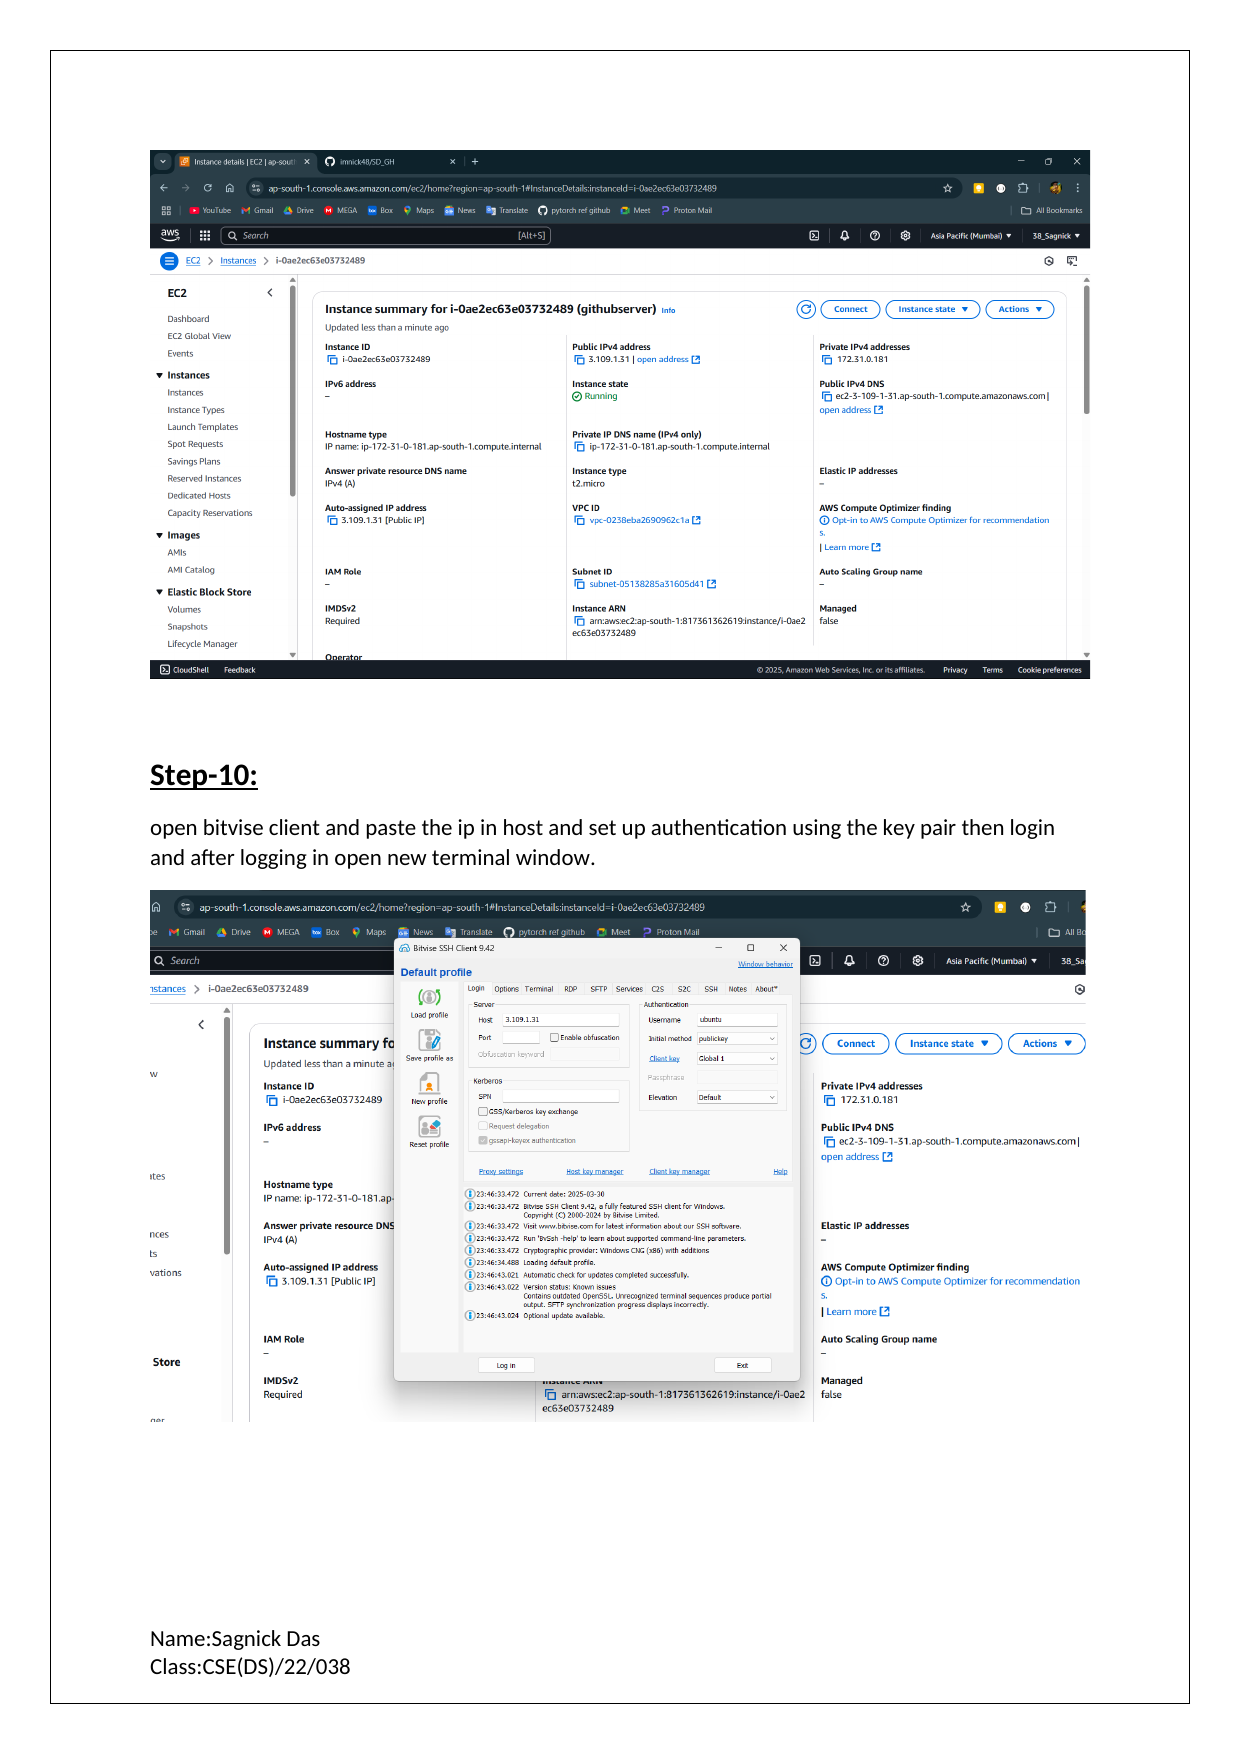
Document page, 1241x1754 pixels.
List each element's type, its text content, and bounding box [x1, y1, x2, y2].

text Step-10: [150, 756, 1090, 794]
picture [150, 150, 1091, 679]
text open bitvise client and paste the ip in host and set up authentication using the key pair then login and after logging in open new terminal window. [150, 813, 1090, 872]
picture [150, 890, 1086, 1422]
